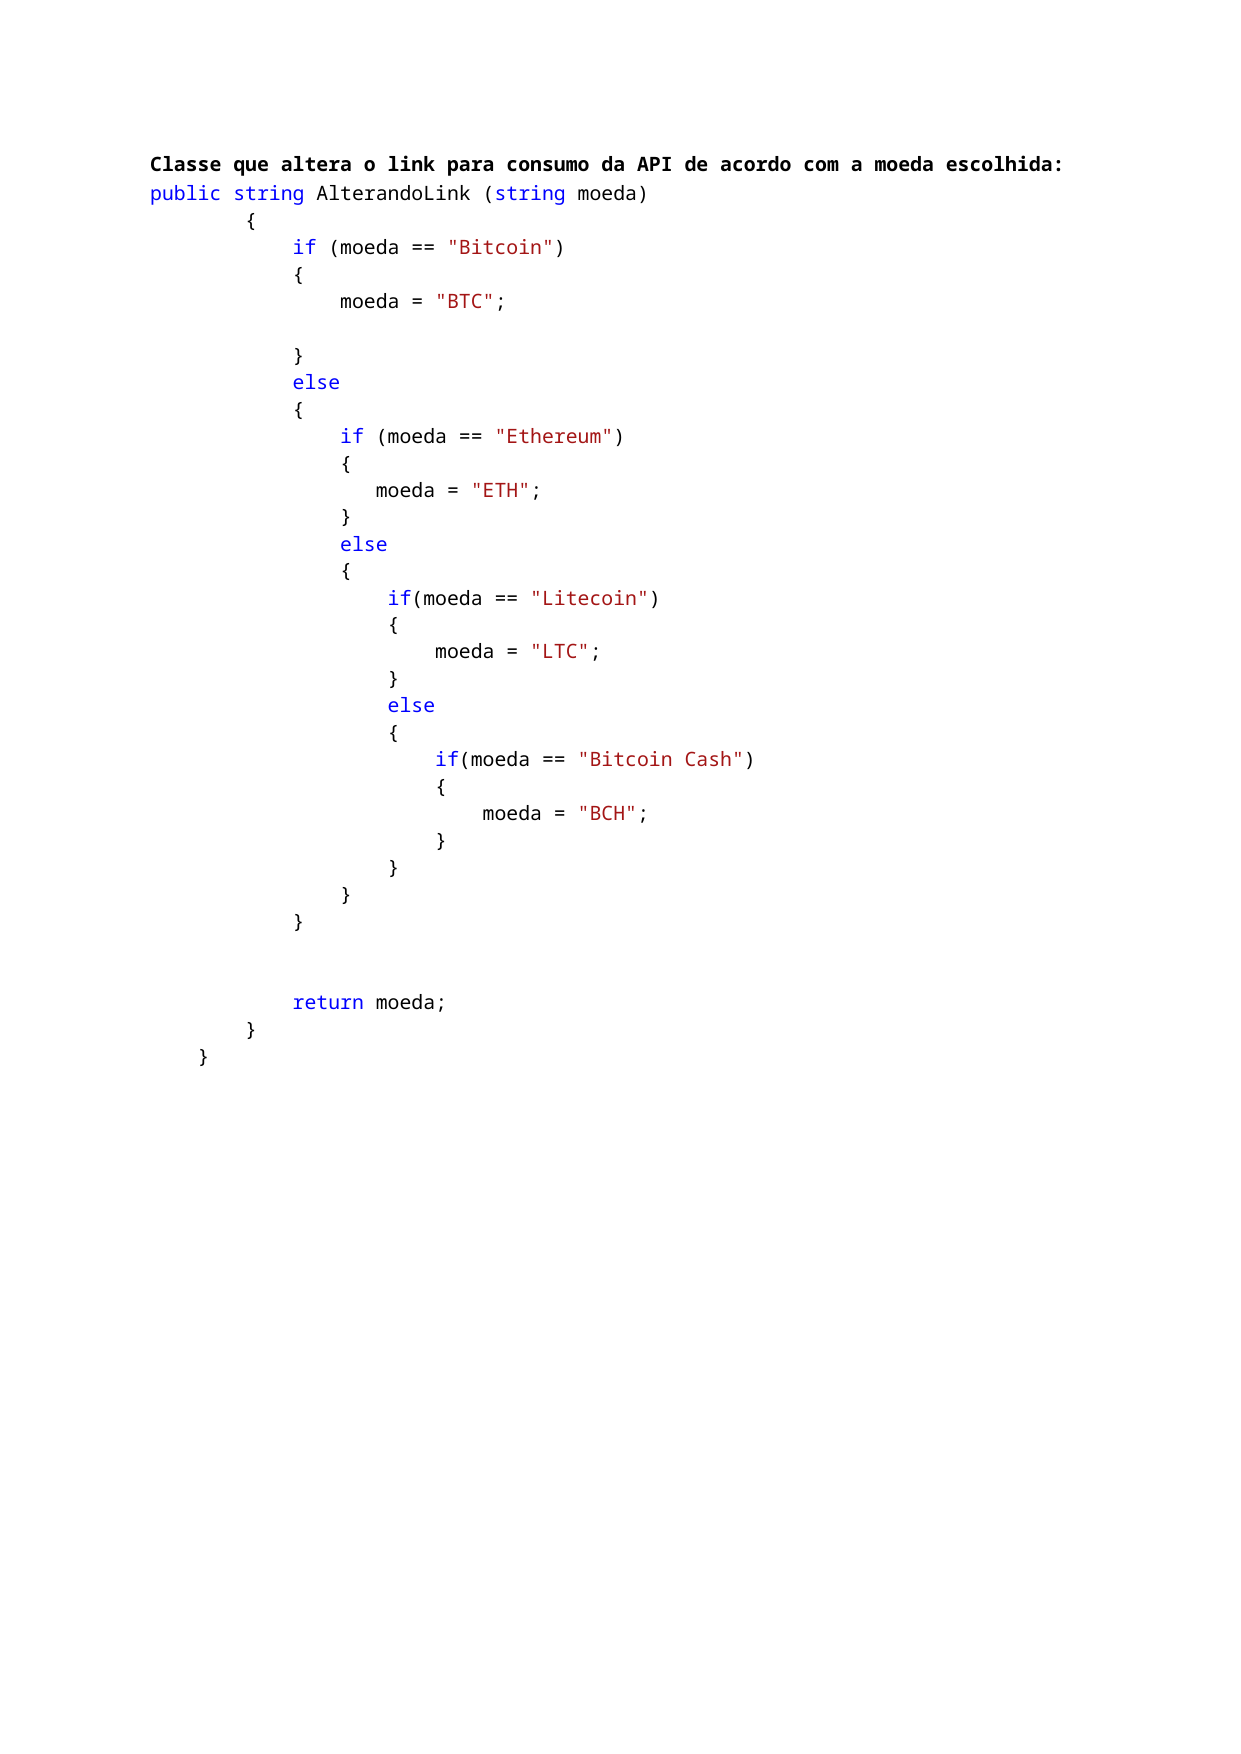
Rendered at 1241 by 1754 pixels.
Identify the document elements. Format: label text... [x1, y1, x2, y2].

text public string AlterandoLink (string moeda) [150, 179, 1090, 206]
text } [150, 827, 1090, 853]
text { [150, 773, 1090, 799]
text if(moeda == "Litecoin") [150, 584, 1090, 611]
text } [150, 853, 1090, 881]
text { [150, 395, 1090, 422]
text else [150, 368, 1090, 395]
text { [150, 611, 1090, 638]
text { [150, 449, 1090, 476]
text return moeda; [150, 988, 1090, 1015]
text else [150, 692, 1090, 719]
text if(moeda == "Bitcoin Cash") [150, 746, 1090, 773]
text if (moeda == "Bitcoin") [150, 233, 1090, 260]
text { [150, 206, 1090, 233]
text if (moeda == "Ethereum") [150, 422, 1090, 449]
text } [150, 341, 1090, 368]
text } [150, 503, 1090, 530]
text { [150, 719, 1090, 746]
text else [150, 530, 1090, 557]
text } [150, 665, 1090, 692]
text } [150, 1042, 1090, 1069]
text { [150, 557, 1090, 584]
text moeda = "BCH"; [150, 799, 1090, 827]
text Classe que altera o link para consumo da API de acordo com a moeda escolhida: [150, 150, 1090, 177]
text } [150, 1015, 1090, 1042]
text } [150, 881, 1090, 907]
text moeda = "LTC"; [150, 638, 1090, 665]
text moeda = "ETH"; [150, 476, 1090, 503]
text } [150, 907, 1090, 934]
text { [150, 260, 1090, 287]
text moeda = "BTC"; [150, 287, 1090, 314]
